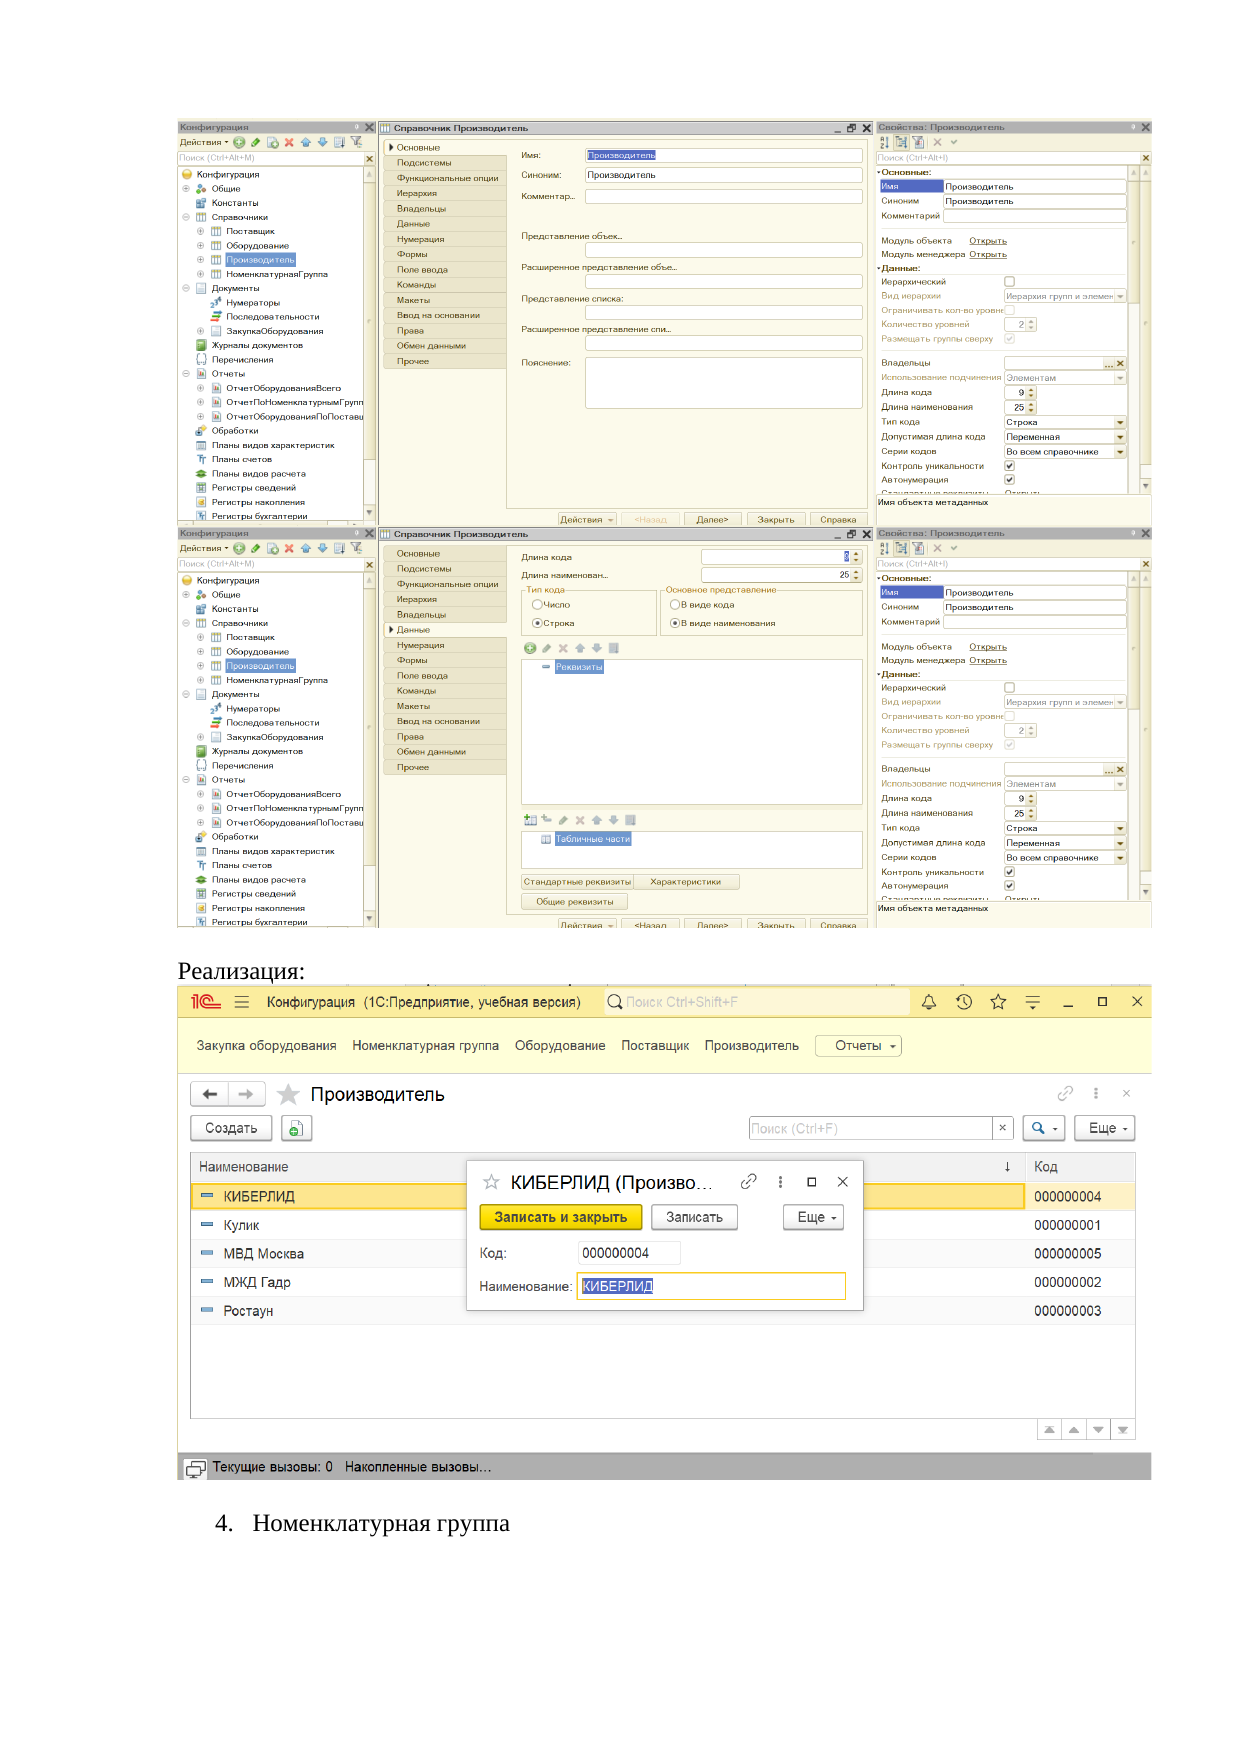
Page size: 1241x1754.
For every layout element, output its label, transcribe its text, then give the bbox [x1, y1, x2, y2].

list Номенклатурная группа [215, 1508, 1152, 1537]
text Реализация: [177, 956, 1152, 984]
picture [177, 118, 1152, 928]
picture [177, 984, 1152, 1480]
